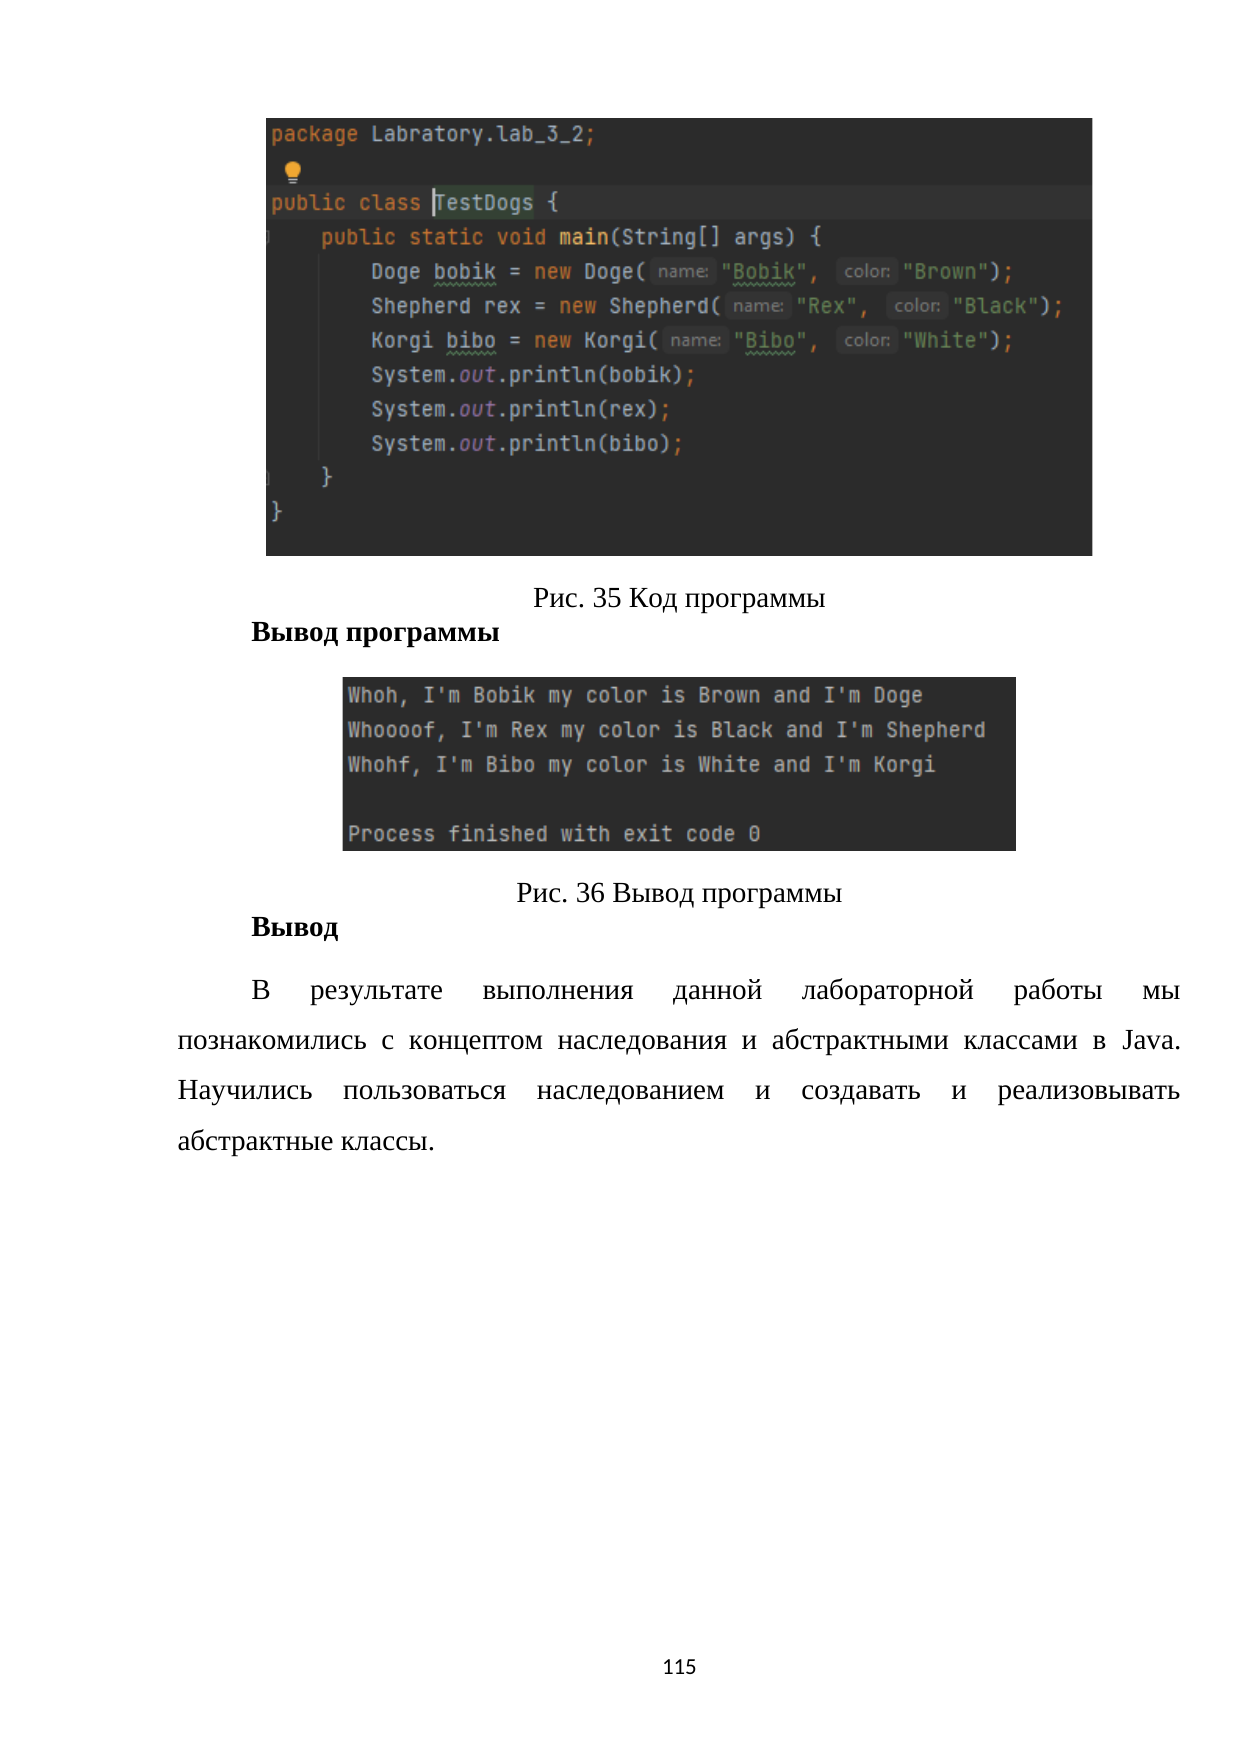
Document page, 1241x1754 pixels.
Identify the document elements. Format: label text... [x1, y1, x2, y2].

text В результате выполнения данной лабораторной работы мы познакомились с концептом наследования и абстрактными классами в Java. Научились пользоваться наследованием и создавать и реализовывать абстрактные классы. [177, 972, 1181, 1156]
picture [342, 677, 1016, 851]
subtitle Вывод [177, 909, 1181, 942]
subtitle Вывод программы [177, 614, 1181, 648]
picture [266, 118, 1093, 556]
